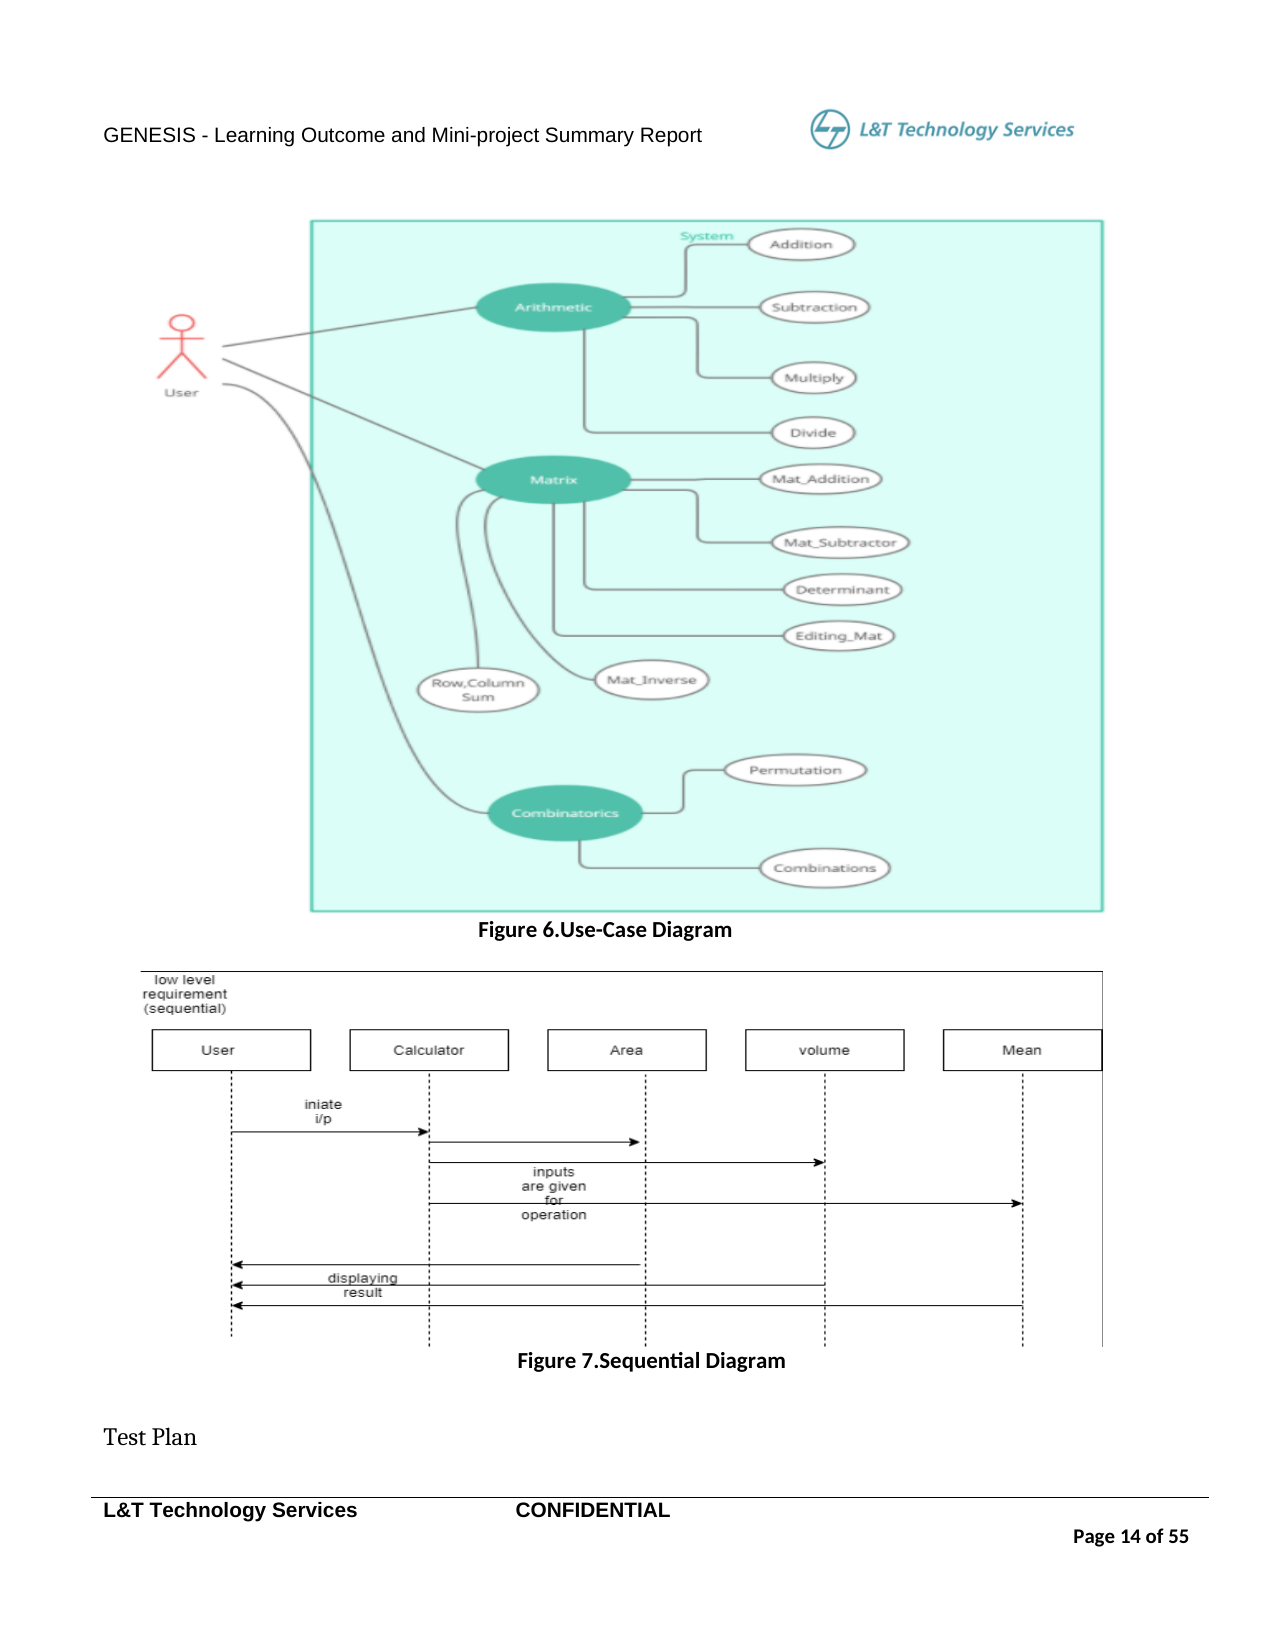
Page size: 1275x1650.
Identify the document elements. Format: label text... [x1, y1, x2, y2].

picture [140, 213, 1108, 916]
picture [808, 98, 1075, 162]
text Figure 7.Sequential Diagram [103, 1346, 1162, 1374]
text Figure 6.Use-Case Diagram [403, 915, 1162, 943]
picture [140, 971, 1103, 1347]
subtitle Test Plan [103, 1423, 1162, 1452]
